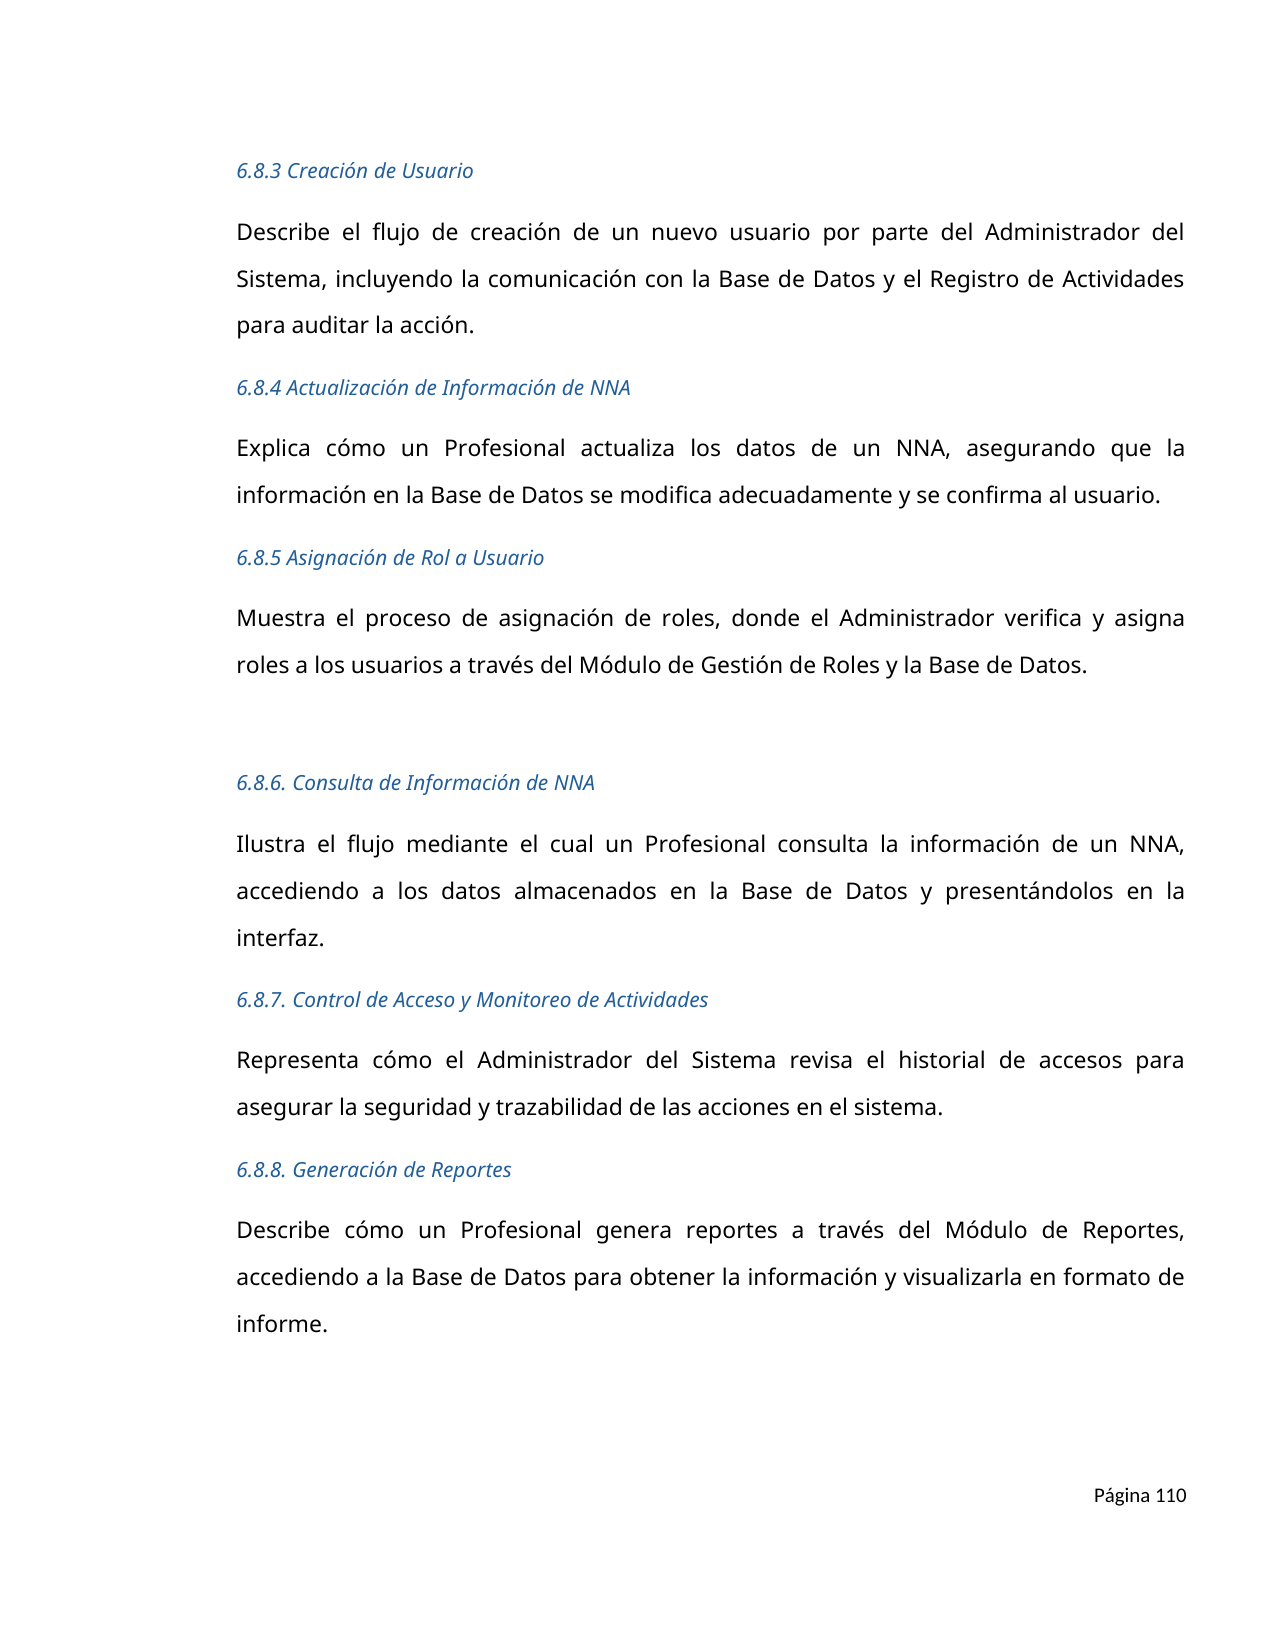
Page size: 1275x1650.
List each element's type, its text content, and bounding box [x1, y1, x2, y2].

text Describe cómo un Profesional genera reportes a través del Módulo de Reportes, accediendo a la Base de Datos para obtener la información y visualizarla en formato de informe. [236, 1214, 1186, 1339]
text Ilustra el flujo mediante el cual un Profesional consulta la información de un NNA, accediendo a los datos almacenados en la Base de Datos y presentándolos en la interfaz. [236, 828, 1186, 953]
text Representa cómo el Administrador del Sistema revisa el historial de accesos para asegurar la seguridad y trazabilidad de las acciones en el sistema. [236, 1044, 1186, 1122]
text Muestra el proceso de asignación de roles, donde el Administrador verifica y asigna roles a los usuarios a través del Módulo de Gestión de Roles y la Base de Datos. [236, 602, 1186, 680]
text Describe el flujo de creación de un nuevo usuario por parte del Administrador del Sistema, incluyendo la comunicación con la Base de Datos y el Registro de Actividades para auditar la acción. [236, 216, 1186, 341]
subtitle 6.8.5 Asignación de Rol a Usuario [236, 543, 1186, 571]
text Explica cómo un Profesional actualiza los datos de un NNA, asegurando que la información en la Base de Datos se modifica adecuadamente y se confirma al usuario. [236, 432, 1186, 510]
subtitle 6.8.7. Control de Acceso y Monitoreo de Actividades [236, 985, 1186, 1013]
subtitle 6.8.6. Consulta de Información de NNA [236, 768, 1186, 797]
subtitle 6.8.4 Actualización de Información de NNA [236, 373, 1186, 401]
subtitle 6.8.8. Generación de Reportes [236, 1155, 1186, 1183]
subtitle 6.8.3 Creación de Usuario [236, 156, 1186, 185]
